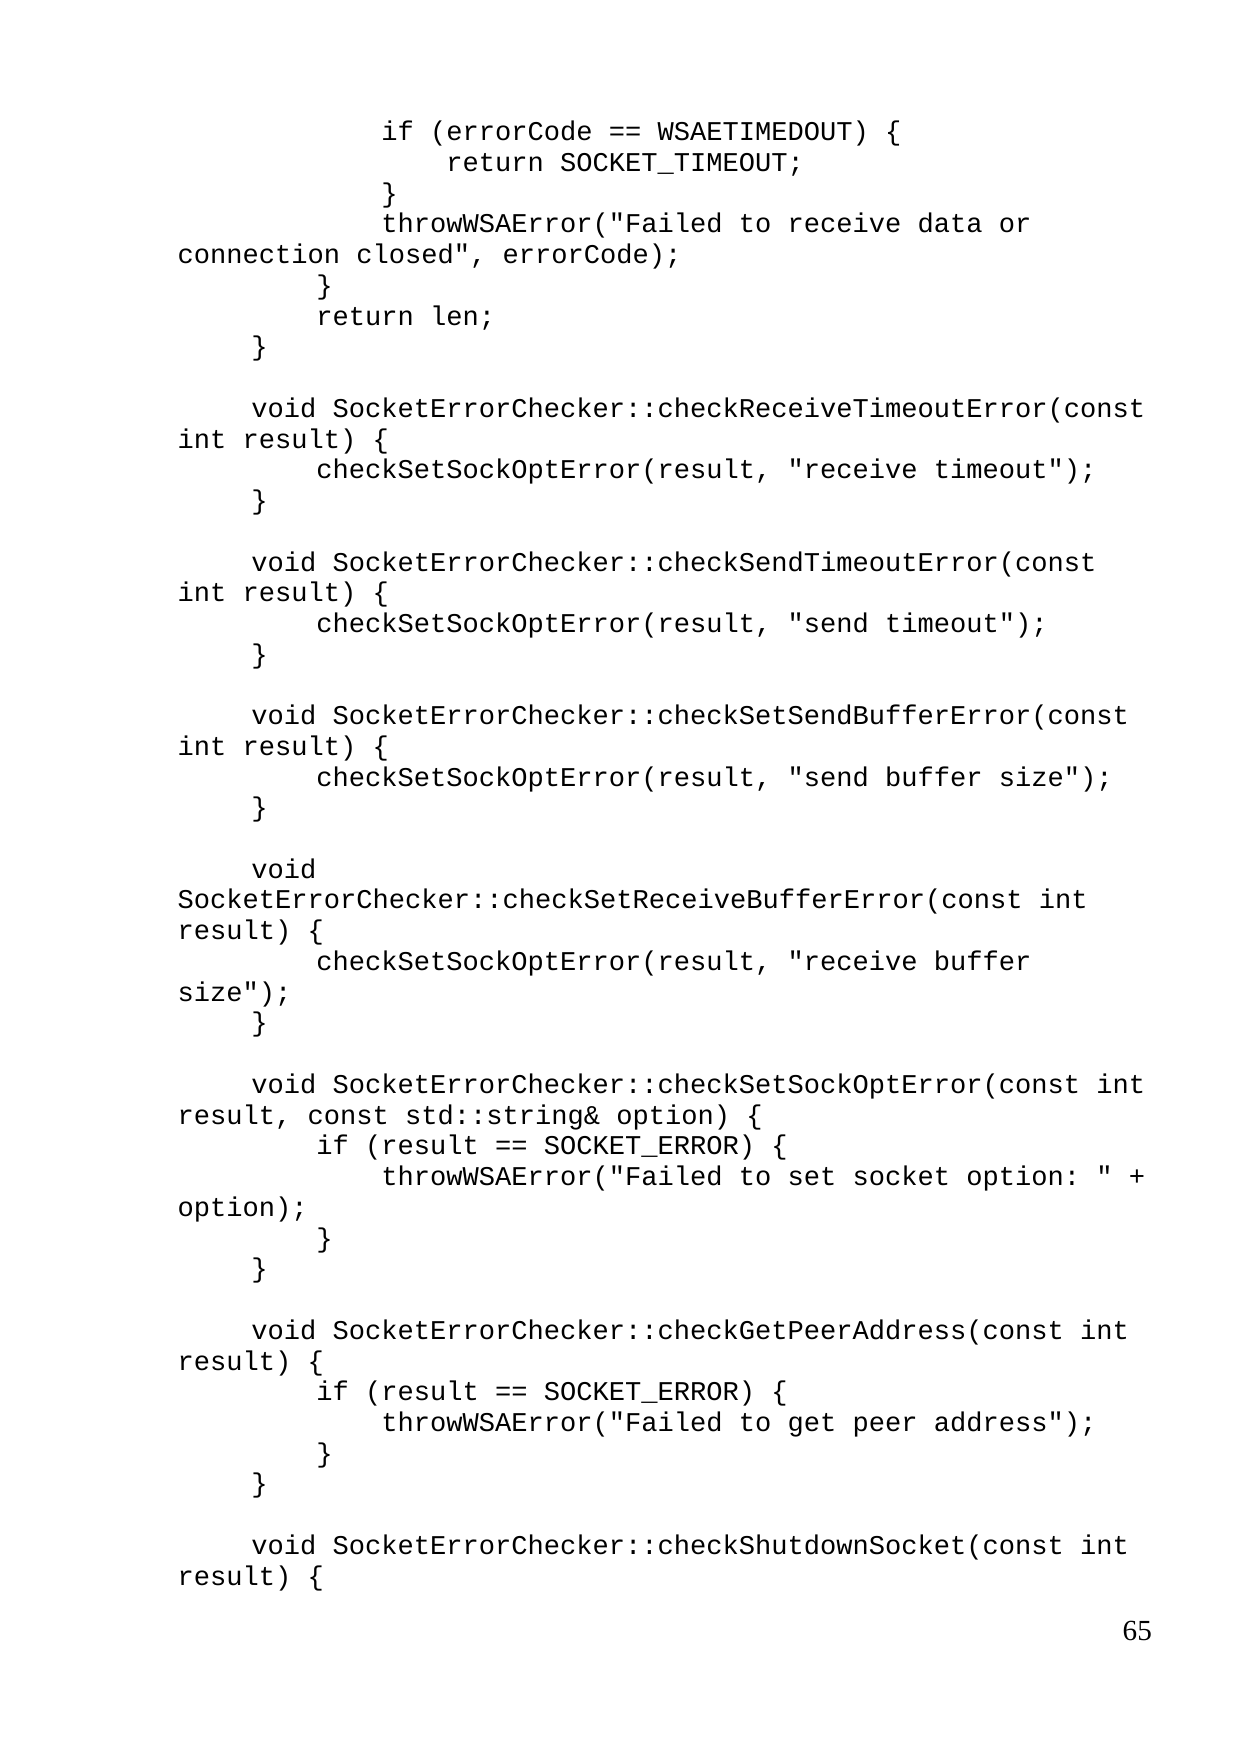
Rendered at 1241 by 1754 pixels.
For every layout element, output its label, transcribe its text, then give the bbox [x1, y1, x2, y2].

text } [177, 179, 1152, 210]
text } [177, 333, 1152, 364]
text void SocketErrorChecker::checkSetSockOptError(const int result, const std::string& option) { [177, 1071, 1152, 1132]
text void SocketErrorChecker::checkSetReceiveBufferError(const int result) { [177, 856, 1152, 948]
text } [177, 1439, 1152, 1470]
text checkSetSockOptError(result, "receive buffer size"); [177, 948, 1152, 1009]
text } [177, 1009, 1152, 1040]
text return len; [177, 302, 1152, 333]
text if (result == SOCKET_ERROR) { [177, 1132, 1152, 1163]
text } [177, 1470, 1152, 1501]
text checkSetSockOptError(result, "send buffer size"); [177, 763, 1152, 794]
text } [177, 1224, 1152, 1255]
text } [177, 641, 1152, 671]
text void SocketErrorChecker::checkReceiveTimeoutError(const int result) { [177, 395, 1152, 456]
text checkSetSockOptError(result, "receive timeout"); [177, 456, 1152, 487]
text checkSetSockOptError(result, "send timeout"); [177, 610, 1152, 641]
text } [177, 1255, 1152, 1286]
text return SOCKET_TIMEOUT; [177, 149, 1152, 179]
text } [177, 487, 1152, 518]
text void SocketErrorChecker::checkShutdownSocket(const int result) { [177, 1532, 1152, 1593]
text void SocketErrorChecker::checkSendTimeoutError(const int result) { [177, 548, 1152, 610]
text throwWSAError("Failed to get peer address"); [177, 1409, 1152, 1439]
text throwWSAError("Failed to set socket option: " + option); [177, 1163, 1152, 1224]
text if (errorCode == WSAETIMEDOUT) { [177, 118, 1152, 149]
text } [177, 794, 1152, 825]
text void SocketErrorChecker::checkSetSendBufferError(const int result) { [177, 702, 1152, 763]
text } [177, 272, 1152, 302]
text if (result == SOCKET_ERROR) { [177, 1378, 1152, 1409]
text throwWSAError("Failed to receive data or connection closed", errorCode); [177, 210, 1152, 272]
text void SocketErrorChecker::checkGetPeerAddress(const int result) { [177, 1317, 1152, 1378]
